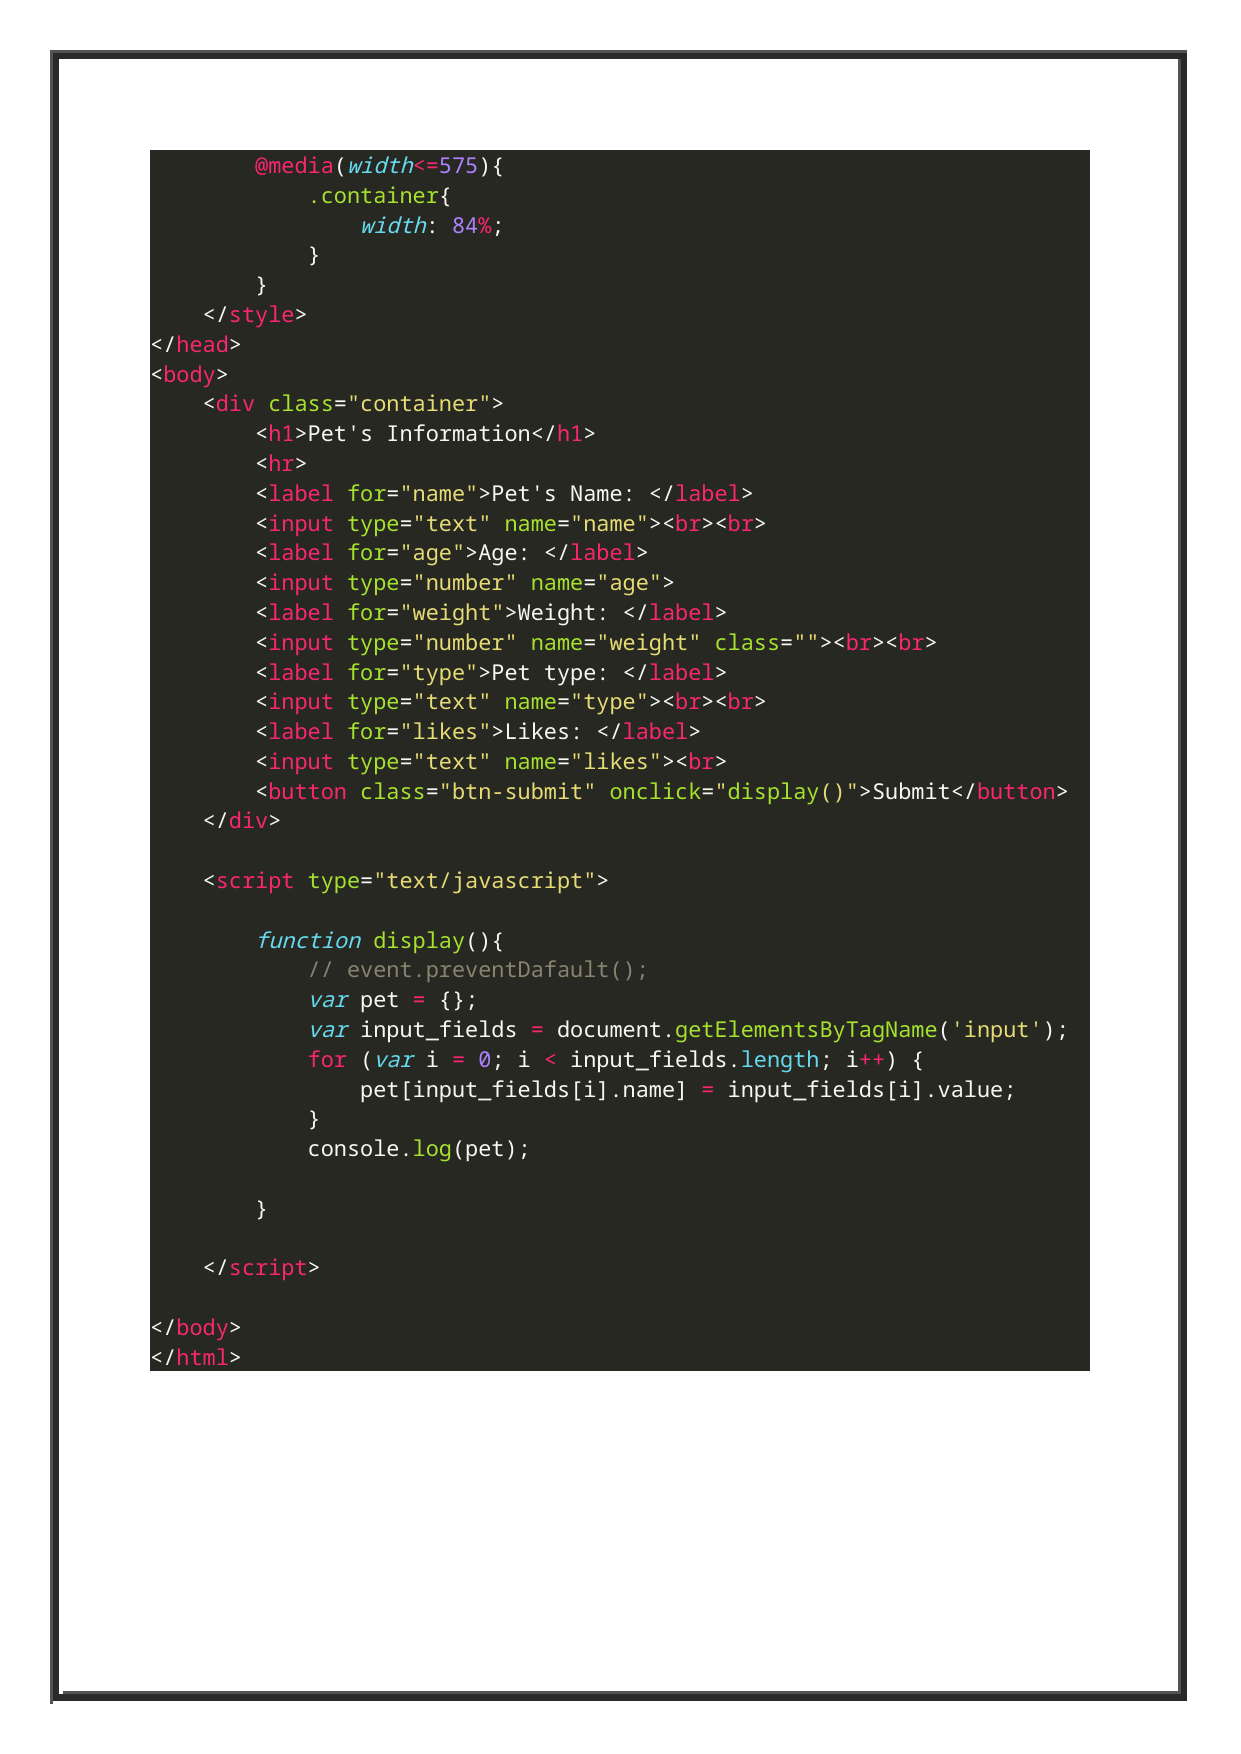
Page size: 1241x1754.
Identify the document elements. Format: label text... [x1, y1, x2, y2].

text <input type="text" name="type"><br><br> [150, 686, 1090, 716]
text width: 84%; [150, 209, 1090, 239]
text } [150, 239, 1090, 269]
text <label for="likes">Likes: </label> [150, 716, 1090, 746]
text <label for="weight">Weight: </label> [150, 597, 1090, 627]
text } [150, 1103, 1090, 1133]
text </script> [150, 1252, 1090, 1282]
text </style> [150, 299, 1090, 329]
text console.log(pet); [150, 1133, 1090, 1163]
text var input_fields = document.getElementsByTagName('input'); [150, 1014, 1090, 1044]
text function display(){ [150, 924, 1090, 954]
text </html> [150, 1342, 1090, 1371]
text <div class="container"> [150, 388, 1090, 418]
text // event.preventDafault(); [150, 954, 1090, 984]
text </head> [150, 329, 1090, 358]
text pet[input_fields[i].name] = input_fields[i].value; [150, 1073, 1090, 1103]
text <script type="text/javascript"> [150, 865, 1090, 895]
text } [150, 1193, 1090, 1222]
text <hr> [150, 448, 1090, 478]
text <h1>Pet's Information</h1> [150, 418, 1090, 448]
text var pet = {}; [150, 984, 1090, 1014]
text @media(width<=575){ [150, 150, 1090, 180]
text <input type="number" name="weight" class=""><br><br> [150, 627, 1090, 656]
text <input type="text" name="likes"><br> [150, 746, 1090, 776]
text <label for="age">Age: </label> [150, 537, 1090, 567]
text <label for="name">Pet's Name: </label> [150, 478, 1090, 507]
text <label for="type">Pet type: </label> [150, 656, 1090, 686]
text for (var i = 0; i < input_fields.length; i++) { [150, 1044, 1090, 1073]
text } [150, 269, 1090, 299]
text .container{ [150, 180, 1090, 209]
text <body> [150, 358, 1090, 388]
text <input type="number" name="age"> [150, 567, 1090, 597]
text <button class="btn-submit" onclick="display()">Submit</button> [150, 776, 1090, 805]
text <input type="text" name="name"><br><br> [150, 507, 1090, 537]
text </body> [150, 1312, 1090, 1342]
text </div> [150, 805, 1090, 835]
